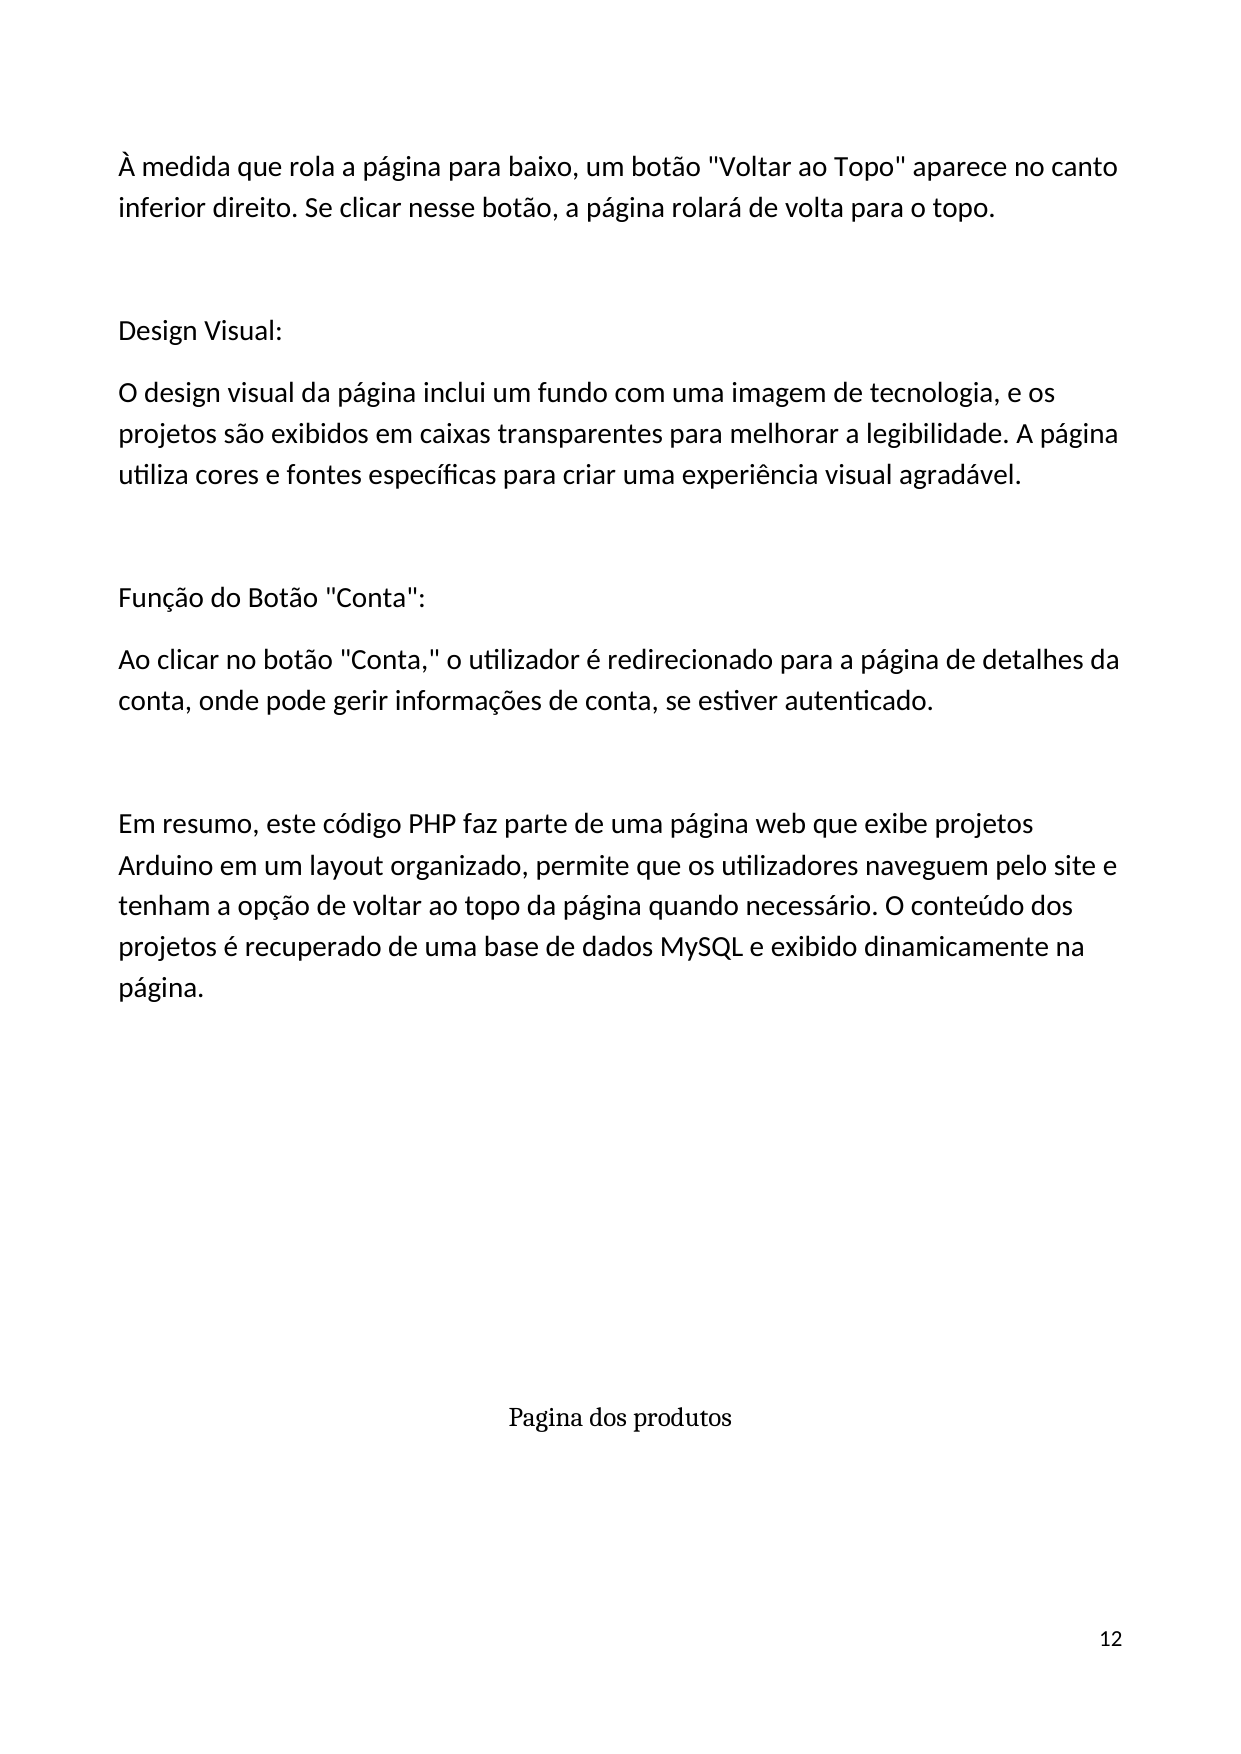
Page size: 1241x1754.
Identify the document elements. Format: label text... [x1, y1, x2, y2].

text Ao clicar no botão "Conta," o utilizador é redirecionado para a página de detalhes da conta, onde pode gerir informações de conta, se estiver autenticado. [118, 641, 1122, 718]
text Função do Botão "Conta": [118, 579, 1122, 615]
text Design Visual: [118, 312, 1122, 348]
text À medida que rola a página para baixo, um botão "Voltar ao Topo" aparece no canto inferior direito. Se clicar nesse botão, a página rolará de volta para o topo. [118, 148, 1122, 224]
subtitle Pagina dos produtos [118, 1402, 1122, 1433]
text Em resumo, este código PHP faz parte de uma página web que exibe projetos Arduino em um layout organizado, permite que os utilizadores naveguem pelo site e tenham a opção de voltar ao topo da página quando necessário. O conteúdo dos projetos é recuperado de uma base de dados MySQL e exibido dinamicamente na página. [118, 806, 1122, 1005]
text O design visual da página inclui um fundo com uma imagem de tecnologia, e os projetos são exibidos em caixas transparentes para melhorar a legibilidade. A página utiliza cores e fontes específicas para criar uma experiência visual agradável. [118, 374, 1122, 491]
